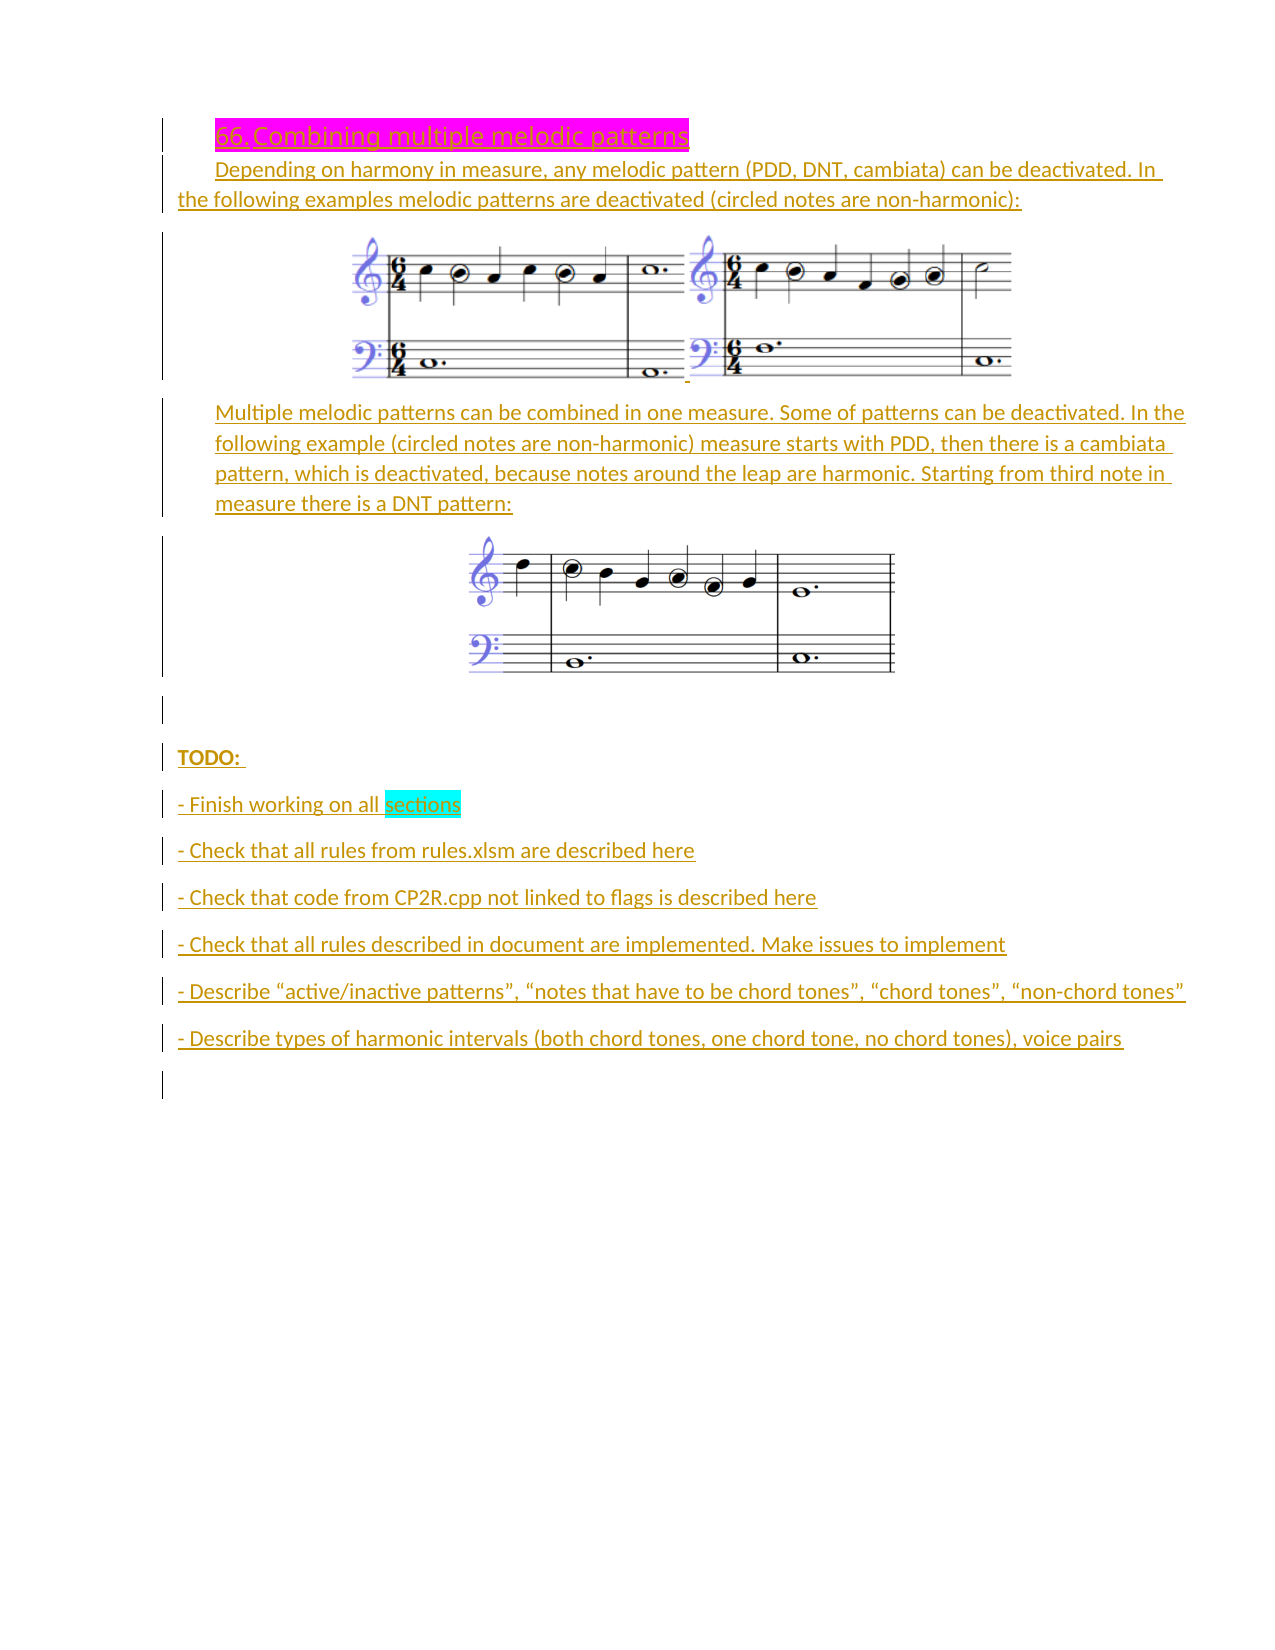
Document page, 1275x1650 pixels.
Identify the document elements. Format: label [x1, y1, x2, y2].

picture [689, 232, 1012, 380]
picture [352, 233, 685, 380]
picture [468, 536, 895, 677]
